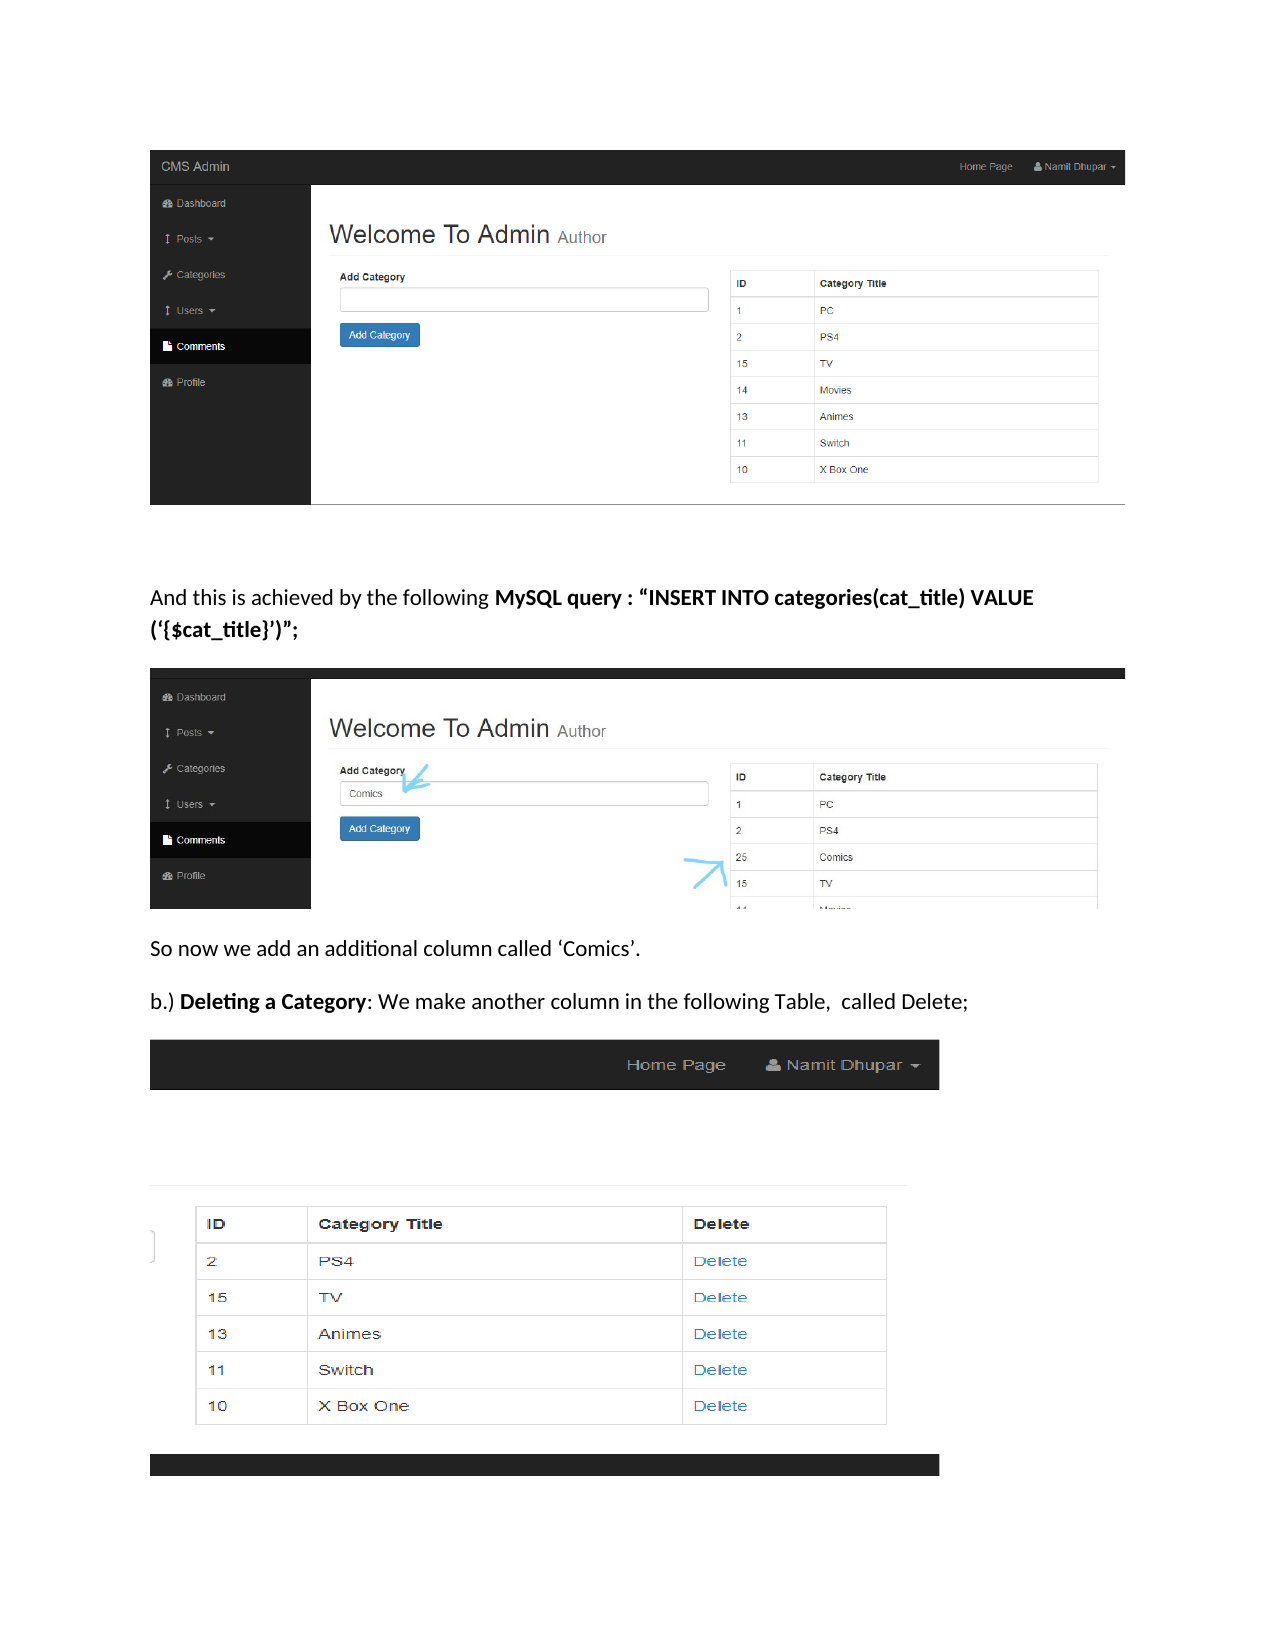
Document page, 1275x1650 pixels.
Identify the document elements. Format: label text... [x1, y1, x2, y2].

text And this is achieved by the following MySQL query : “INSERT INTO categories(cat_title) VALUE (‘{$cat_title}’)”; [150, 583, 1125, 643]
text So now we add an additional column called ‘Comics’. [150, 934, 1125, 962]
text b.) Deleting a Category: We make another column in the following Table, called Delete; [150, 987, 1125, 1015]
picture [150, 668, 1125, 909]
picture [150, 1039, 940, 1476]
picture [150, 150, 1125, 505]
